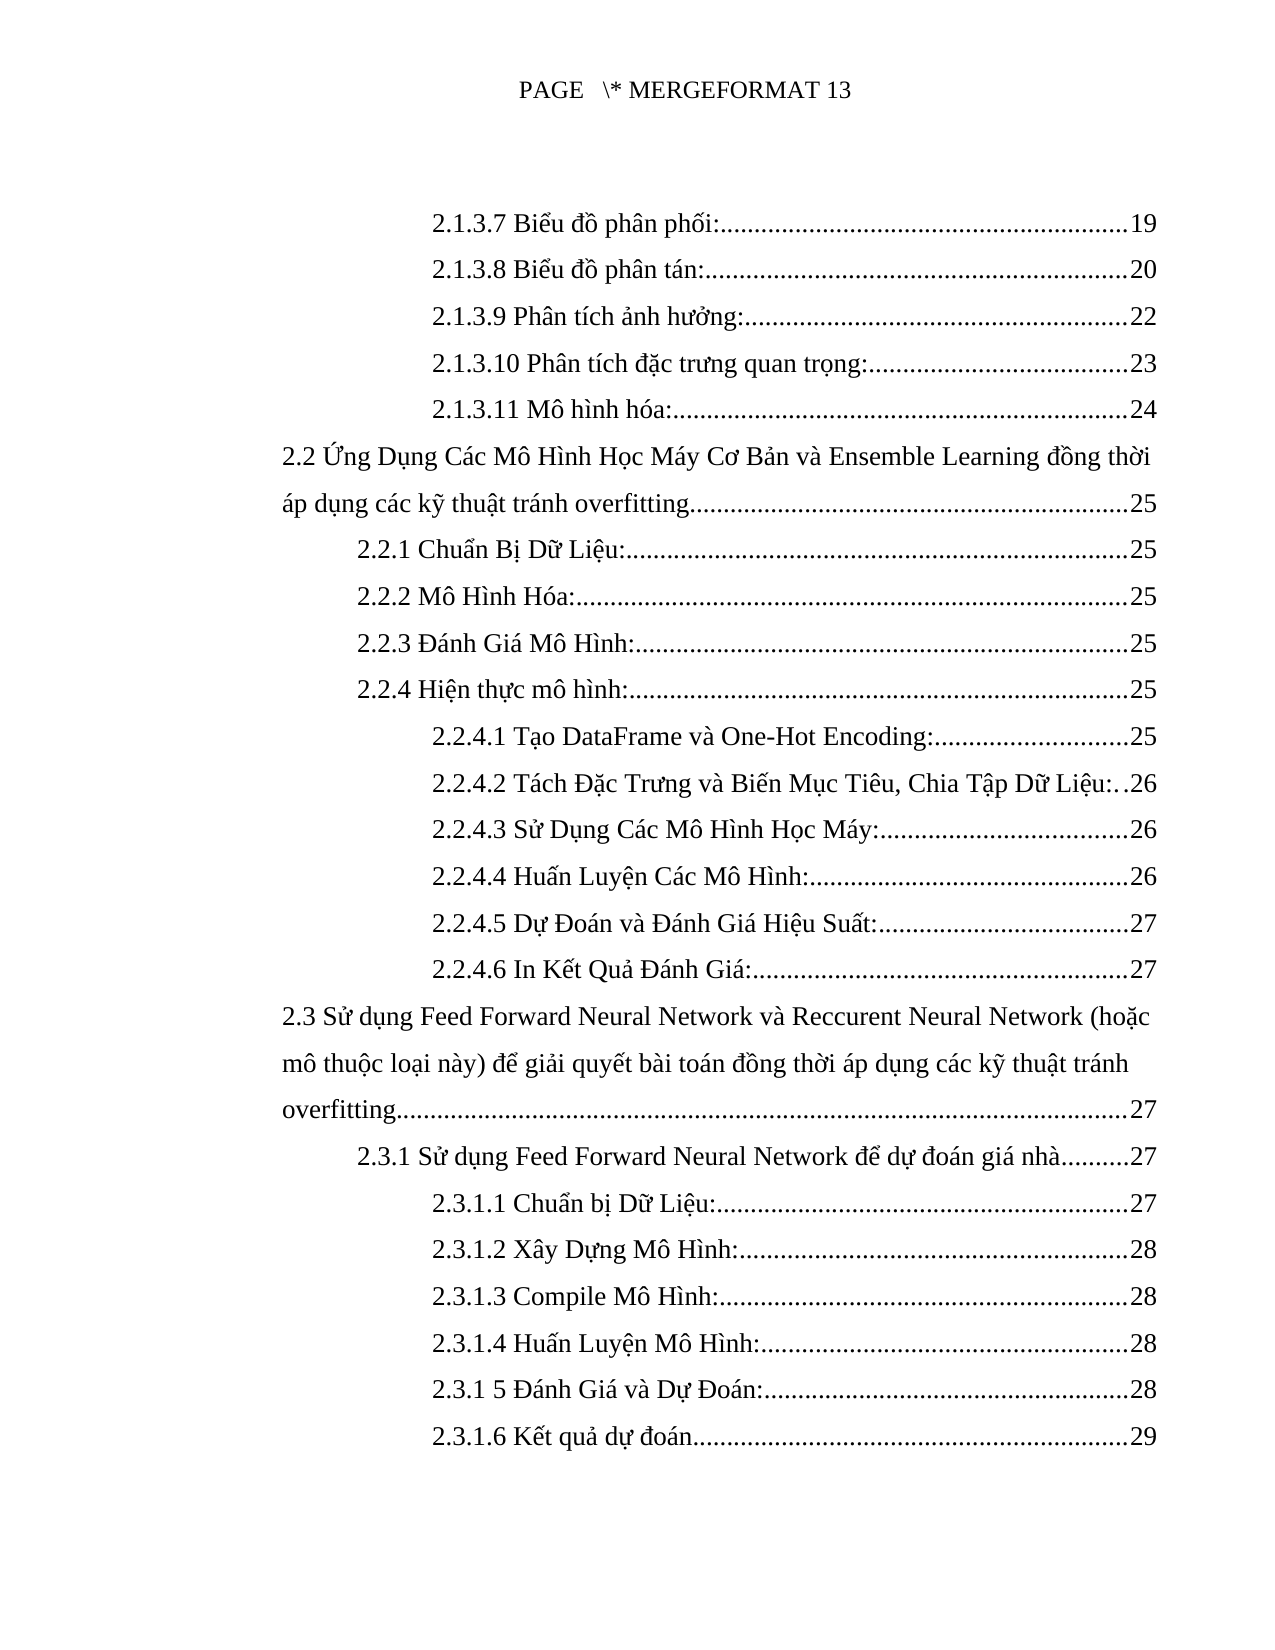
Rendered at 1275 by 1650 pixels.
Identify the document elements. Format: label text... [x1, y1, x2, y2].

text 2.2.4.6 In Kết Quả Đánh Giá: 27 [432, 953, 1157, 984]
text 2.2.4 Hiện thực mô hình: 25 [357, 673, 1157, 704]
text 2.1.3.9 Phân tích ảnh hưởng: 22 [432, 300, 1157, 331]
text 2.2.4.2 Tách Đặc Trưng và Biến Mục Tiêu, Chia Tập Dữ Liệu: 26 [432, 767, 1157, 798]
text 2.2.2 Mô Hình Hóa: 25 [357, 580, 1157, 611]
text 2.3 Sử dụng Feed Forward Neural Network và Reccurent Neural Network (hoặc mô thuộc loại này) để giải quyết bài toán đồng thời áp dụng các kỹ thuật tránh overfitting 27 [282, 1000, 1157, 1124]
text 2.1.3.7 Biểu đồ phân phối: 19 [432, 207, 1157, 238]
text 2.2.4.4 Huấn Luyện Các Mô Hình: 26 [432, 860, 1157, 891]
text 2.1.3.10 Phân tích đặc trưng quan trọng: 23 [432, 347, 1157, 378]
text 2.3.1.2 Xây Dựng Mô Hình: 28 [432, 1233, 1157, 1264]
text 2.2.4.1 Tạo DataFrame và One-Hot Encoding: 25 [432, 720, 1157, 751]
text 2.3.1 Sử dụng Feed Forward Neural Network để dự đoán giá nhà 27 [357, 1140, 1157, 1171]
text 2.3.1.3 Compile Mô Hình: 28 [432, 1280, 1157, 1311]
text 2.3.1.1 Chuẩn bị Dữ Liệu: 27 [432, 1187, 1157, 1218]
text 2.3.1.4 Huấn Luyện Mô Hình: 28 [432, 1327, 1157, 1358]
text 2.2.3 Đánh Giá Mô Hình: 25 [357, 627, 1157, 658]
text 2.3.1.6 Kết quả dự đoán 29 [432, 1420, 1157, 1451]
text 2.1.3.11 Mô hình hóa: 24 [432, 393, 1157, 424]
text 2.3.1 5 Đánh Giá và Dự Đoán: 28 [432, 1373, 1157, 1404]
text 2.1.3.8 Biểu đồ phân tán: 20 [432, 253, 1157, 284]
text 2.2.4.5 Dự Đoán và Đánh Giá Hiệu Suất: 27 [432, 907, 1157, 938]
text 2.2.4.3 Sử Dụng Các Mô Hình Học Máy: 26 [432, 813, 1157, 844]
text 2.2.1 Chuẩn Bị Dữ Liệu: 25 [357, 533, 1157, 564]
text 2.2 Ứng Dụng Các Mô Hình Học Máy Cơ Bản và Ensemble Learning đồng thời áp dụng các kỹ thuật tránh overfitting 25 [282, 440, 1157, 518]
